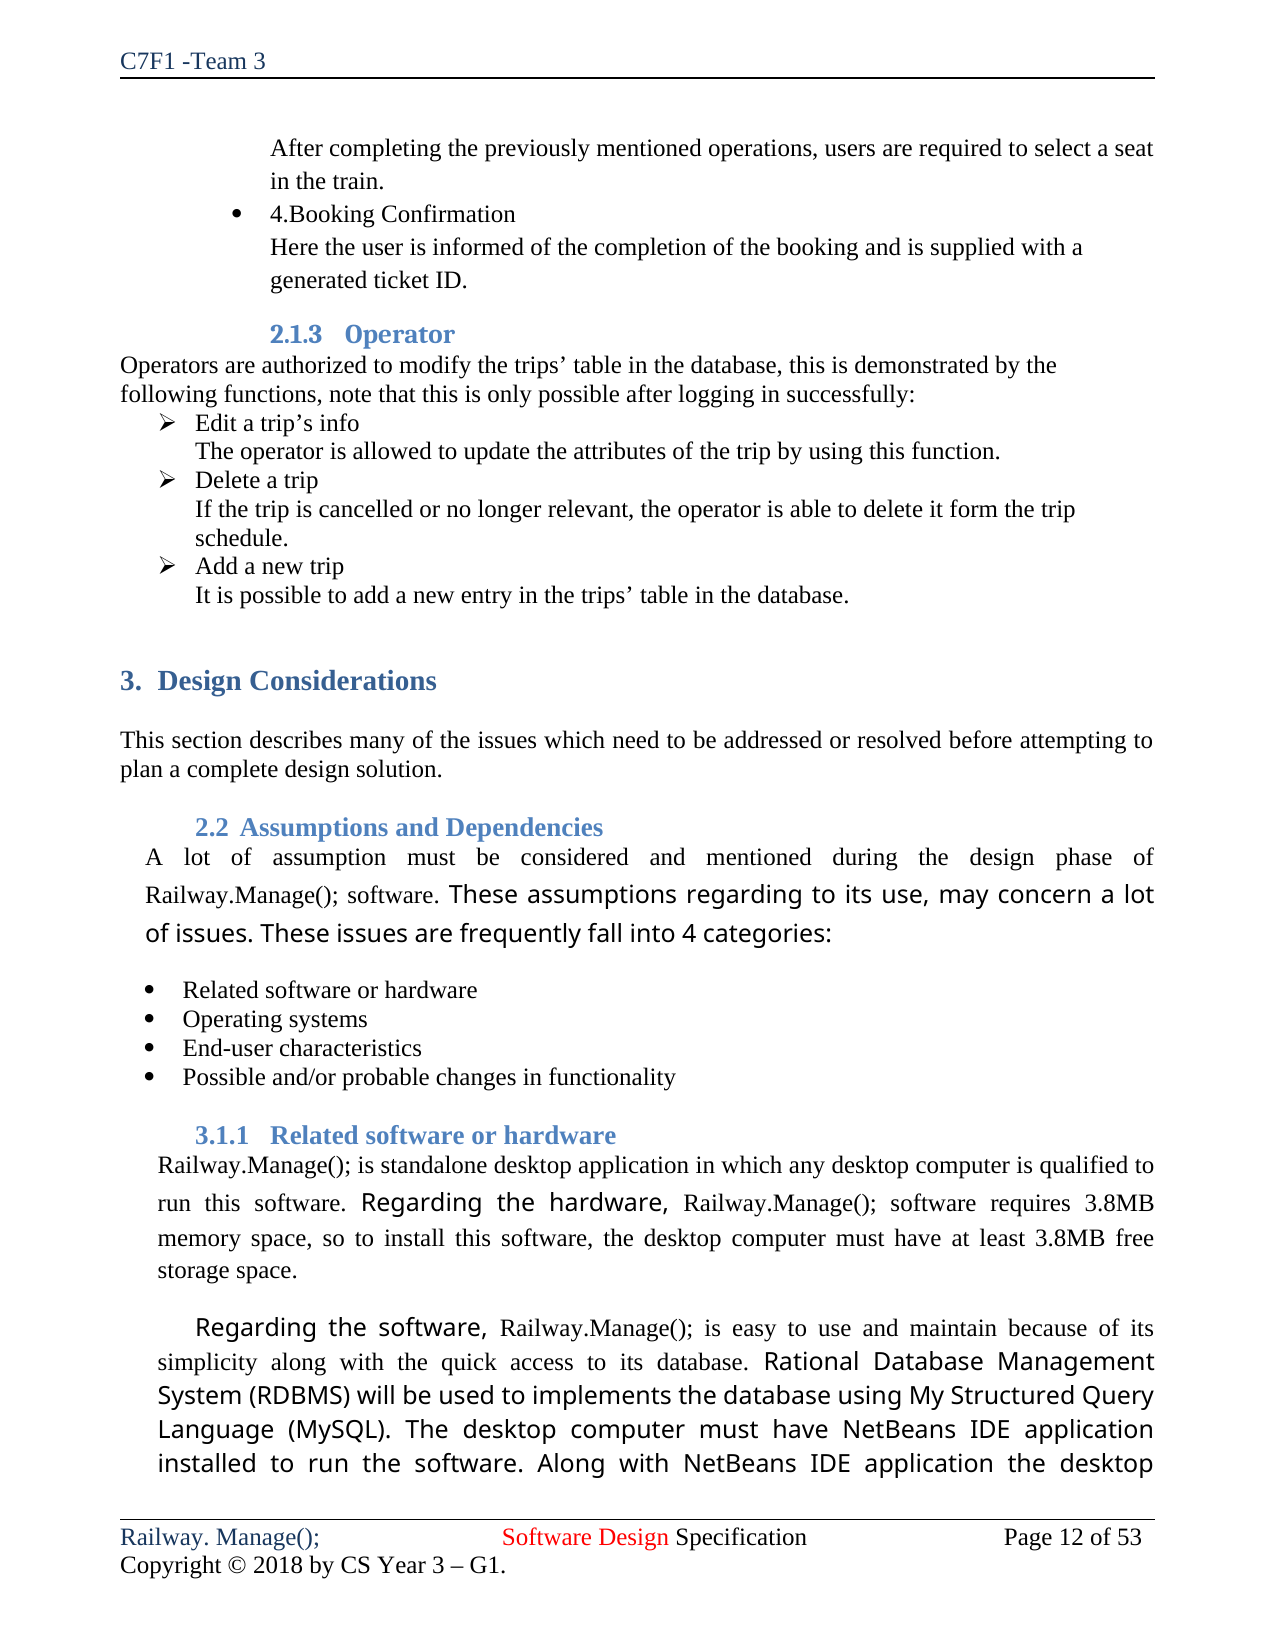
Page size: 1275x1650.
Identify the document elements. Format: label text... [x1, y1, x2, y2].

subtitle Related software or hardware [195, 1119, 1155, 1150]
text Operators are authorized to modify the trips’ table in the database, this is demonstrated by the [120, 350, 1155, 379]
subtitle Operator [270, 319, 1155, 350]
list 4.Booking Confirmation [232, 199, 1155, 228]
subtitle Design Considerations [120, 663, 1155, 696]
list Here the user is informed of the completion of the booking and is supplied with a generated ticket ID. [270, 232, 1155, 294]
list Operating systems [145, 1004, 1155, 1033]
list Related software or hardware [145, 976, 1155, 1004]
list Add a new trip [157, 551, 1155, 580]
subtitle Assumptions and Dependencies [195, 811, 1155, 842]
list The operator is allowed to update the attributes of the trip by using this function. [195, 436, 1155, 465]
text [157, 1309, 1155, 1480]
list If the trip is cancelled or no longer relevant, the operator is able to delete it form the trip schedule. [195, 494, 1155, 551]
list Possible and/or probable changes in functionality [145, 1062, 1155, 1091]
list After completing the previously mentioned operations, users are required to select a seat in the train. [270, 133, 1155, 195]
text following functions, note that this is only possible after logging in successfully: [120, 379, 1155, 408]
text This section describes many of the issues which need to be addressed or resolved before attempting to plan a complete design solution. [120, 725, 1155, 783]
list Delete a trip [157, 465, 1155, 494]
list It is possible to add a new entry in the trips’ table in the database. [195, 580, 1155, 609]
text A lot of assumption must be considered and mentioned during the design phase of Railway.Manage(); software. These assumptions regarding to its use, may concern a lot of issues. These issues are frequently fall into 4 categories: [145, 842, 1155, 949]
list End-user characteristics [145, 1033, 1155, 1062]
list Edit a trip’s info [157, 408, 1155, 436]
text Railway.Manage(); is standalone desktop application in which any desktop computer is qualified to run this software. Regarding the hardware, Railway.Manage(); software requires 3.8MB memory space, so to install this software, the desktop computer must have at least 3.8MB free storage space. [157, 1150, 1155, 1284]
